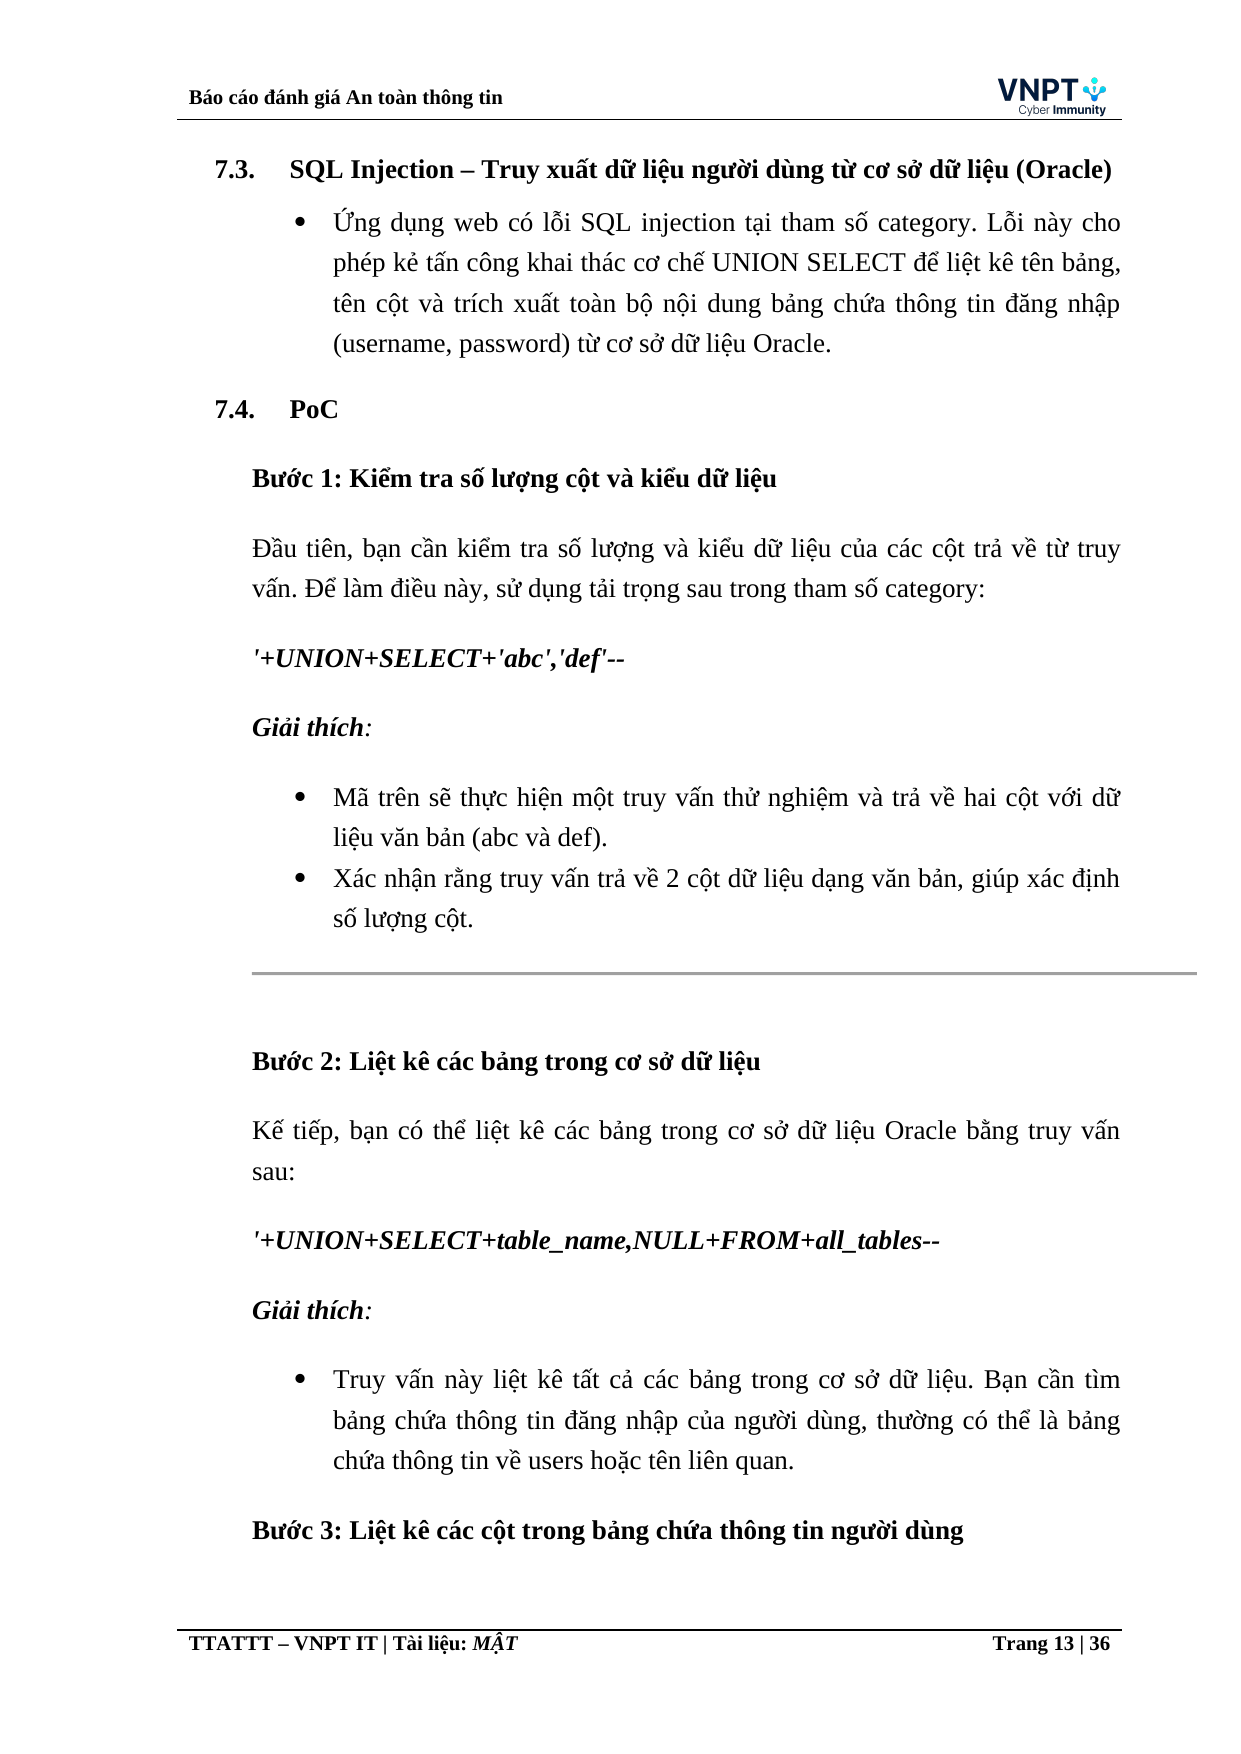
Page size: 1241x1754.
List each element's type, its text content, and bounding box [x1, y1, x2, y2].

text '+UNION+SELECT+'abc','def'-- [252, 642, 1122, 673]
subtitle SQL Injection – Truy xuất dữ liệu người dùng từ cơ sở dữ liệu (Oracle) [214, 153, 1122, 184]
list Mã trên sẽ thực hiện một truy vấn thử nghiệm và trả về hai cột với dữ liệu văn bản (abc và def). [295, 781, 1122, 853]
list Xác nhận rằng truy vấn trả về 2 cột dữ liệu dạng văn bản, giúp xác định số lượng cột. [295, 862, 1122, 934]
list Truy vấn này liệt kê tất cả các bảng trong cơ sở dữ liệu. Bạn cần tìm bảng chứa thông tin đăng nhập của người dùng, thường có thể là bảng chứa thông tin về users hoặc tên liên quan. [295, 1363, 1122, 1476]
text Giải thích: [252, 1294, 1122, 1325]
text Bước 2: Liệt kê các bảng trong cơ sở dữ liệu [252, 1045, 1122, 1076]
subtitle PoC [214, 393, 1122, 424]
list Ứng dụng web có lỗi SQL injection tại tham số category. Lỗi này cho phép kẻ tấn công khai thác cơ chế UNION SELECT để liệt kê tên bảng, tên cột và trích xuất toàn bộ nội dung bảng chứa thông tin đăng nhập (username, password) từ cơ sở dữ liệu Oracle. [295, 206, 1122, 358]
text Bước 1: Kiểm tra số lượng cột và kiểu dữ liệu [252, 462, 1122, 493]
picture [994, 75, 1110, 120]
text Kế tiếp, bạn có thể liệt kê các bảng trong cơ sở dữ liệu Oracle bằng truy vấn sau: [252, 1114, 1122, 1186]
text Bước 3: Liệt kê các cột trong bảng chứa thông tin người dùng [252, 1514, 1122, 1545]
text Giải thích: [252, 711, 1122, 743]
text '+UNION+SELECT+table_name,NULL+FROM+all_tables-- [252, 1224, 1122, 1256]
text Đầu tiên, bạn cần kiểm tra số lượng và kiểu dữ liệu của các cột trả về từ truy vấn. Để làm điều này, sử dụng tải trọng sau trong tham số category: [252, 532, 1122, 603]
